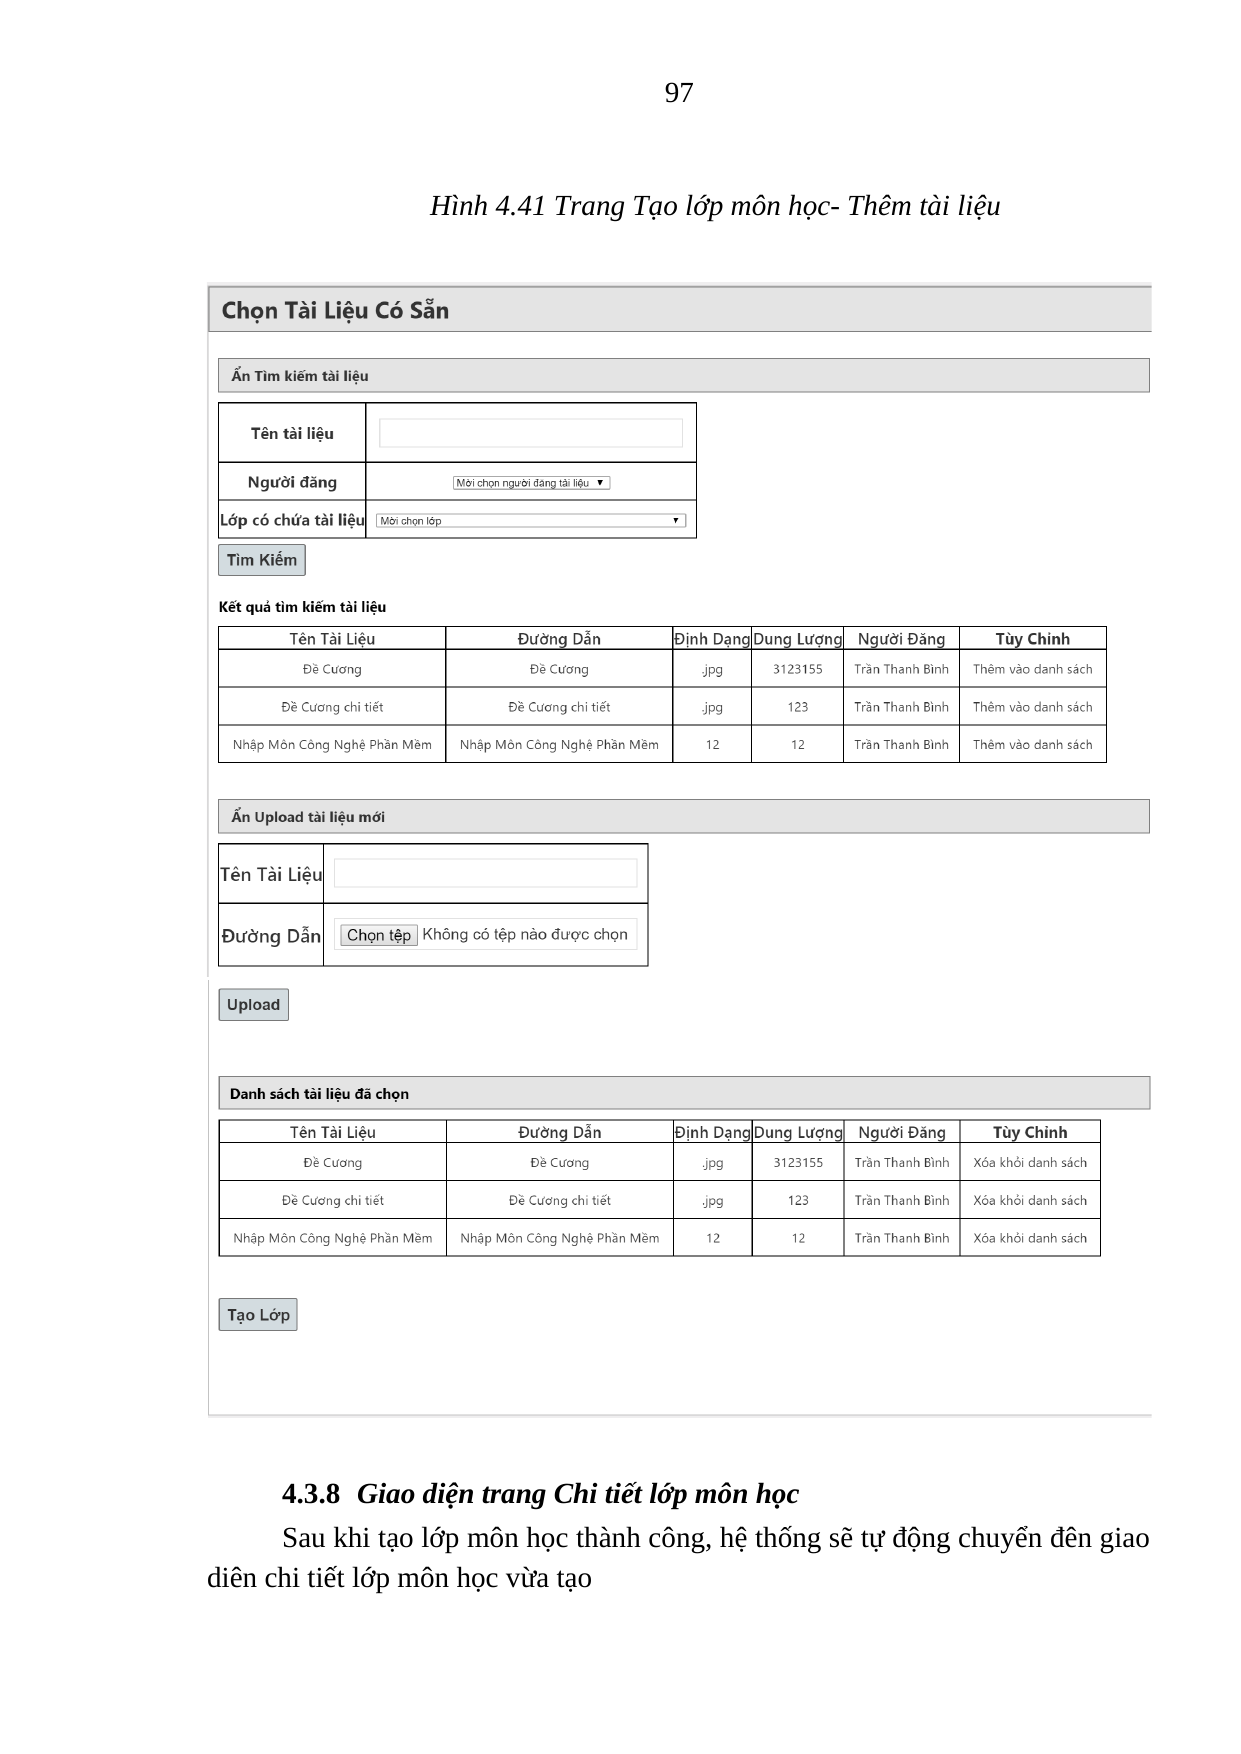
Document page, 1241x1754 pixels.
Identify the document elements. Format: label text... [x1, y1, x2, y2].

text Sau khi tạo lớp môn học thành công, hệ thống sẽ tự động chuyển đên giao diên chi tiết lớp môn học vừa tạo [207, 1520, 1152, 1594]
picture [206, 282, 1152, 1418]
subtitle Giao diện trang Chi tiết lớp môn học [282, 1477, 1152, 1510]
